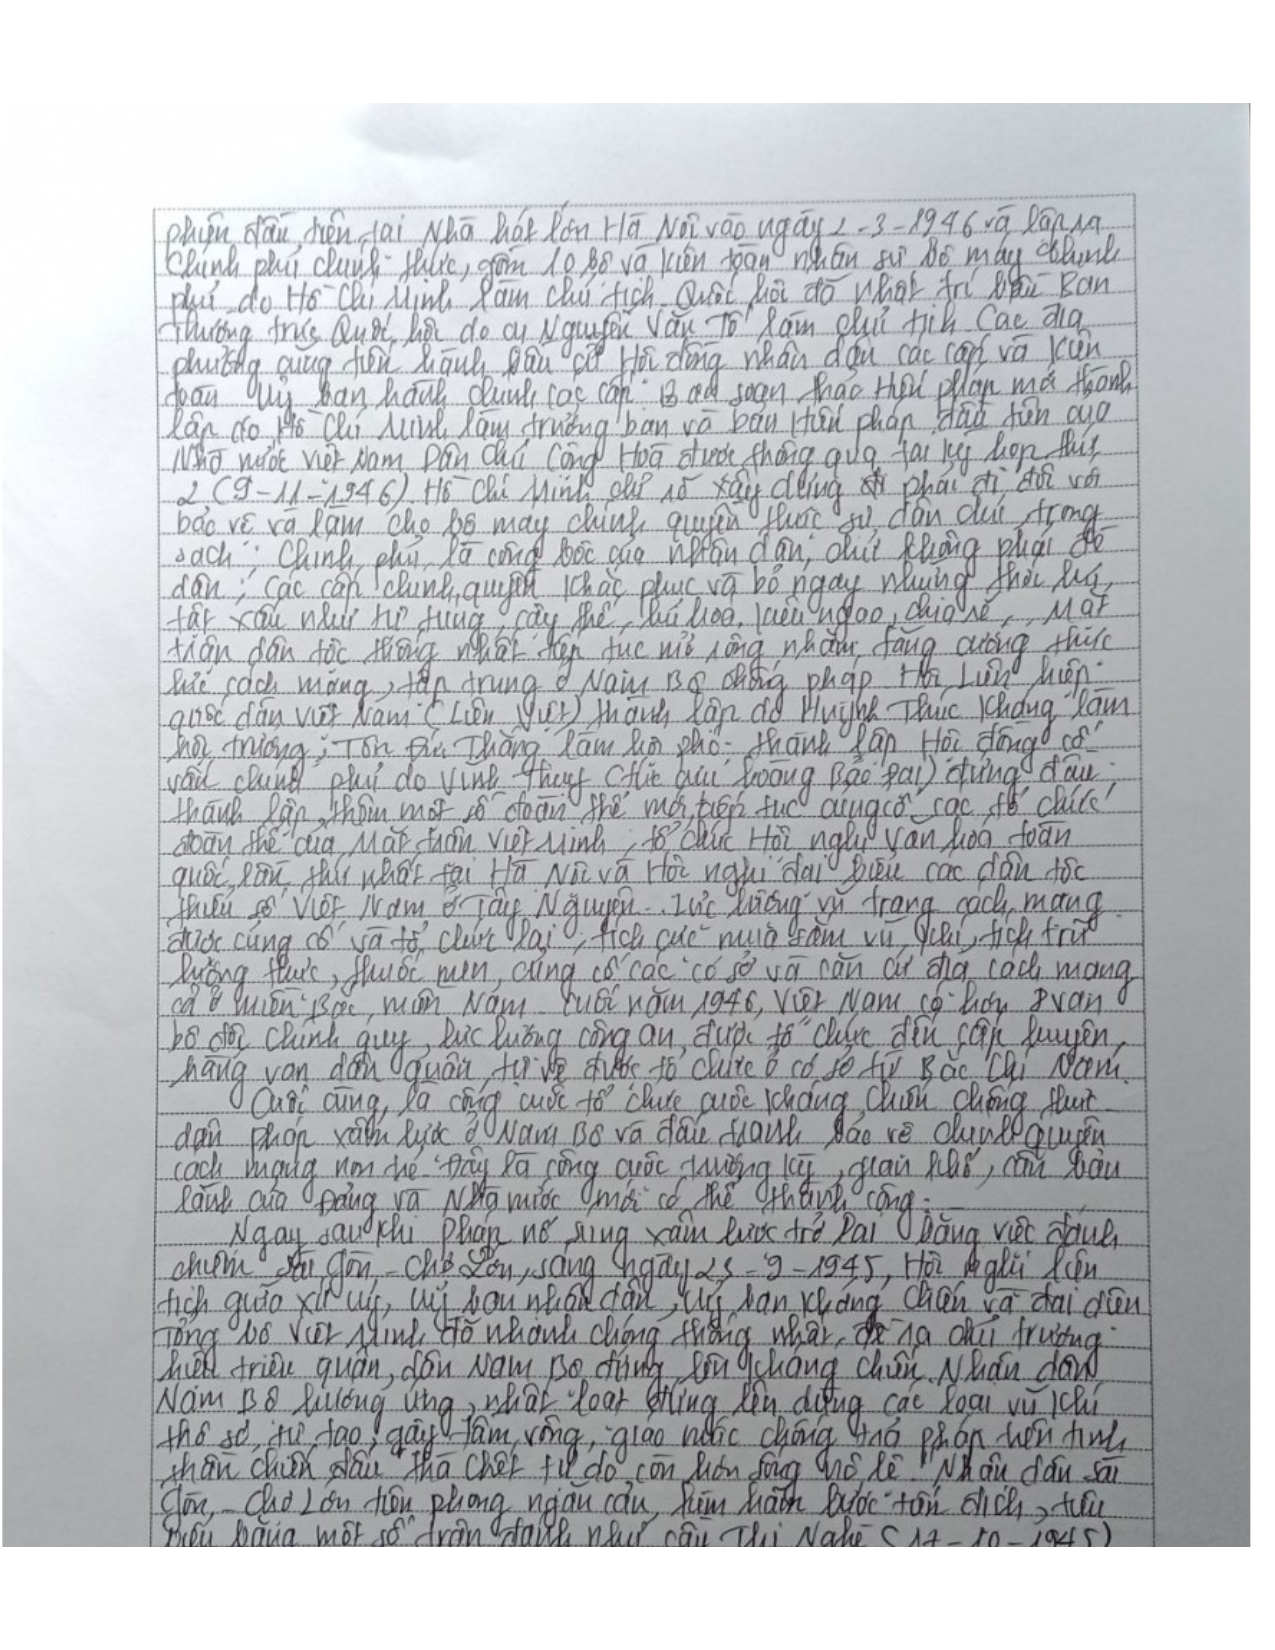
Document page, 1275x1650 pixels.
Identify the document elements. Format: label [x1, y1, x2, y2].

picture [2, 103, 1251, 1547]
